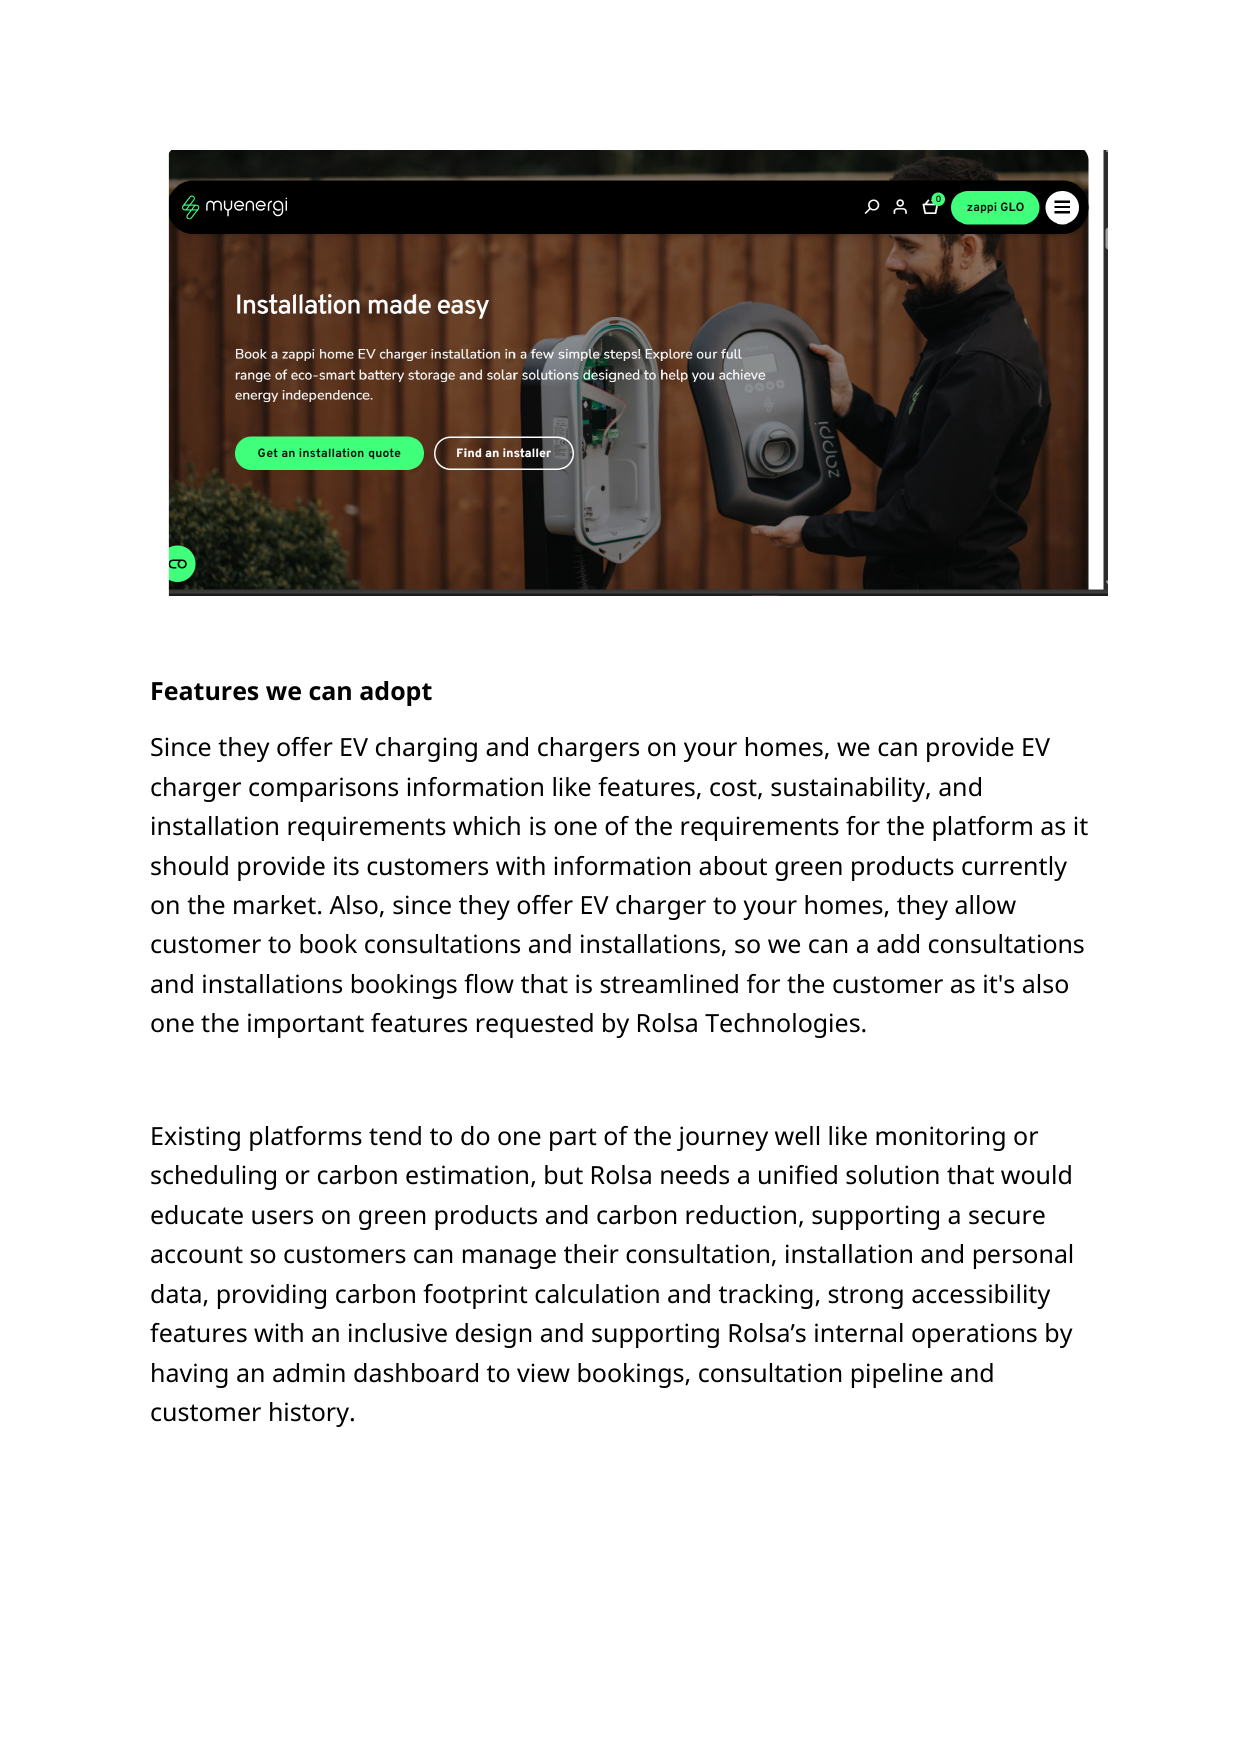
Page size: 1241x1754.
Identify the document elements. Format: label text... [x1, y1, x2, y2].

text Features we can adopt [150, 673, 1090, 708]
text Existing platforms tend to do one part of the journey well like monitoring or scheduling or carbon estimation, but Rolsa needs a unified solution that would educate users on green products and carbon reduction, supporting a secure account so customers can manage their consultation, installation and personal data, providing carbon footprint calculation and tracking, strong accessibility features with an inclusive design and supporting Rolsa’s internal operations by having an admin dashboard to view bookings, consultation pipeline and customer history. [150, 1118, 1090, 1429]
text Since they offer EV charging and chargers on your homes, we can provide EV charger comparisons information like features, cost, sustainability, and installation requirements which is one of the requirements for the platform as it should provide its customers with information about green products currently on the market. Also, since they offer EV charger to your homes, they allow customer to book consultations and installations, so we can a add consultations and installations bookings flow that is streamlined for the customer as it's also one the important features requested by Rolsa Technologies. [150, 730, 1090, 1040]
